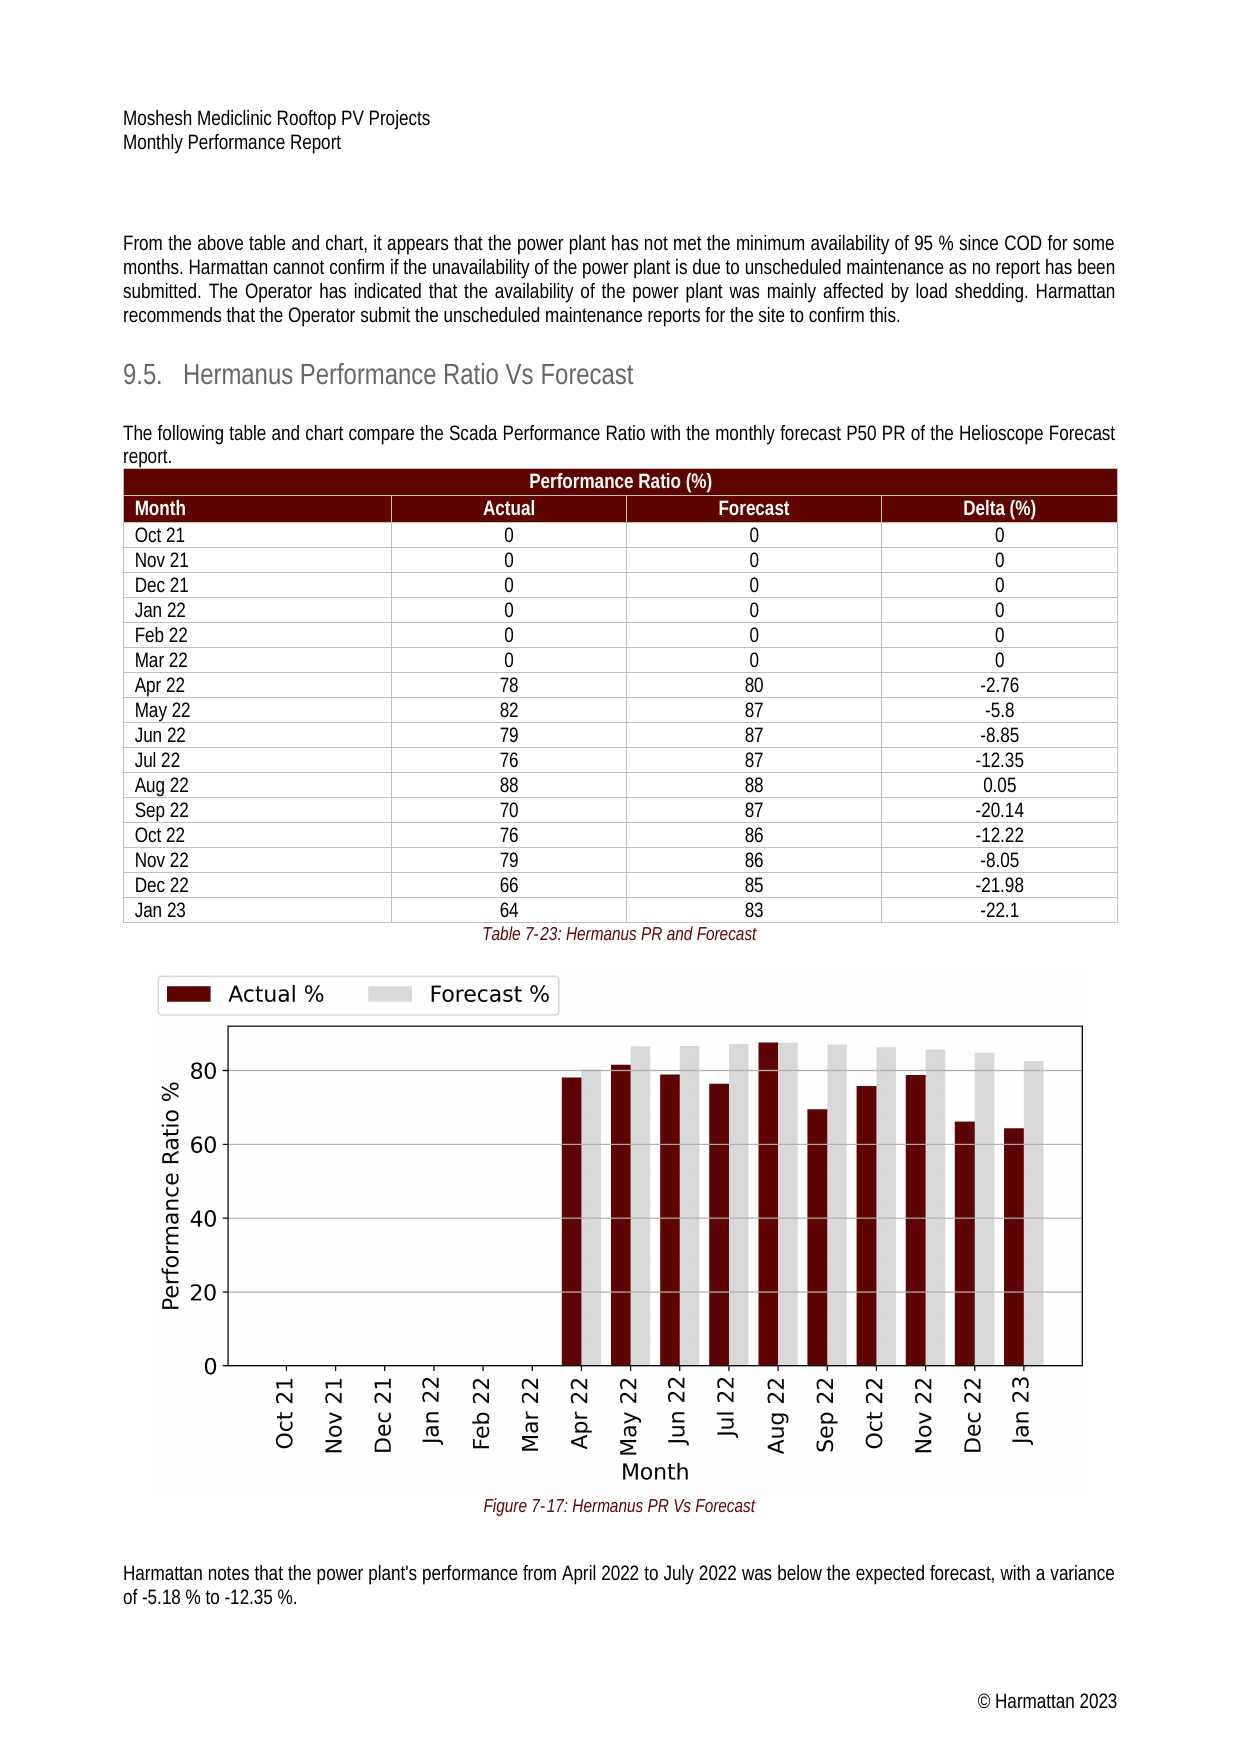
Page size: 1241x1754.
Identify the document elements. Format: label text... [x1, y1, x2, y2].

table_header Performance Ratio (%) [124, 469, 1117, 495]
table_cell 0 [882, 548, 1117, 572]
table_cell Dec 22 [124, 873, 391, 897]
table_cell 87 [627, 748, 881, 772]
table_cell 70 [392, 798, 626, 822]
table_cell May 22 [124, 698, 391, 722]
table_cell Nov 22 [124, 848, 391, 872]
table_cell 79 [392, 848, 626, 872]
text The following table and chart compare the Scada Performance Ratio with the monthly forecast P50 PR of the Helioscope Forecast report. [123, 420, 1117, 468]
table_cell 88 [392, 773, 626, 797]
table_cell 0 [392, 598, 626, 622]
table_cell 0 [627, 648, 881, 672]
text Harmattan notes that the power plant's performance from April 2022 to July 2022 was below the expected forecast, with a variance of -5.18 % to -12.35 %. [123, 1561, 1117, 1609]
table_cell 0 [627, 573, 881, 597]
table_cell -22.1 [882, 898, 1117, 922]
table_cell 0 [392, 548, 626, 572]
table_cell -20.14 [882, 798, 1117, 822]
table_cell 76 [392, 748, 626, 772]
table_cell 64 [392, 898, 626, 922]
picture [147, 965, 1093, 1495]
table_cell 80 [627, 673, 881, 697]
table_cell 87 [627, 698, 881, 722]
table_cell 76 [392, 823, 626, 847]
table_cell 0 [882, 648, 1117, 672]
table_cell 66 [392, 873, 626, 897]
table_cell Month [124, 496, 391, 522]
table_cell 0 [392, 623, 626, 647]
table_cell Oct 21 [124, 523, 391, 547]
table_cell 87 [627, 723, 881, 747]
table_cell 79 [392, 723, 626, 747]
table_cell 78 [392, 673, 626, 697]
table_cell Mar 22 [124, 648, 391, 672]
table_cell Jun 22 [124, 723, 391, 747]
table_cell -12.22 [882, 823, 1117, 847]
table_cell -5.8 [882, 698, 1117, 722]
table_cell Sep 22 [124, 798, 391, 822]
table_cell Delta (%) [882, 496, 1117, 522]
table_cell 86 [627, 848, 881, 872]
subtitle Hermanus Performance Ratio Vs Forecast [123, 357, 1117, 390]
table_cell 0 [882, 598, 1117, 622]
table_cell 0 [392, 573, 626, 597]
table_cell 0 [627, 523, 881, 547]
table_cell Oct 22 [124, 823, 391, 847]
table_cell Jan 23 [124, 898, 391, 922]
table_cell Actual [392, 496, 626, 522]
table_cell 83 [627, 898, 881, 922]
table_cell 0 [392, 523, 626, 547]
table_cell -12.35 [882, 748, 1117, 772]
table_cell 86 [627, 823, 881, 847]
table_cell 0 [627, 598, 881, 622]
table_cell Jan 22 [124, 598, 391, 622]
table_cell 85 [627, 873, 881, 897]
table_cell 0 [882, 623, 1117, 647]
table_cell Forecast [627, 496, 881, 522]
table_cell 87 [627, 798, 881, 822]
table_cell Apr 22 [124, 673, 391, 697]
table_cell -8.05 [882, 848, 1117, 872]
table_cell Jul 22 [124, 748, 391, 772]
table_cell -21.98 [882, 873, 1117, 897]
table_cell 0 [882, 523, 1117, 547]
table_cell 0.05 [882, 773, 1117, 797]
table_cell 82 [392, 698, 626, 722]
table_cell 0 [392, 648, 626, 672]
table_cell -2.76 [882, 673, 1117, 697]
table_cell 0 [882, 573, 1117, 597]
table_cell Feb 22 [124, 623, 391, 647]
table_cell 88 [627, 773, 881, 797]
table_cell 0 [627, 623, 881, 647]
table_cell Dec 21 [124, 573, 391, 597]
table_cell Aug 22 [124, 773, 391, 797]
table_cell -8.85 [882, 723, 1117, 747]
text From the above table and chart, it appears that the power plant has not met the minimum availability of 95 % since COD for some months. Harmattan cannot confirm if the unavailability of the power plant is due to unscheduled maintenance as no report has been submitted. The Operator has indicated that the availability of the power plant was mainly affected by load shedding. Harmattan recommends that the Operator submit the unscheduled maintenance reports for the site to confirm this. [123, 231, 1117, 327]
table_cell 0 [627, 548, 881, 572]
table_cell Nov 21 [124, 548, 391, 572]
